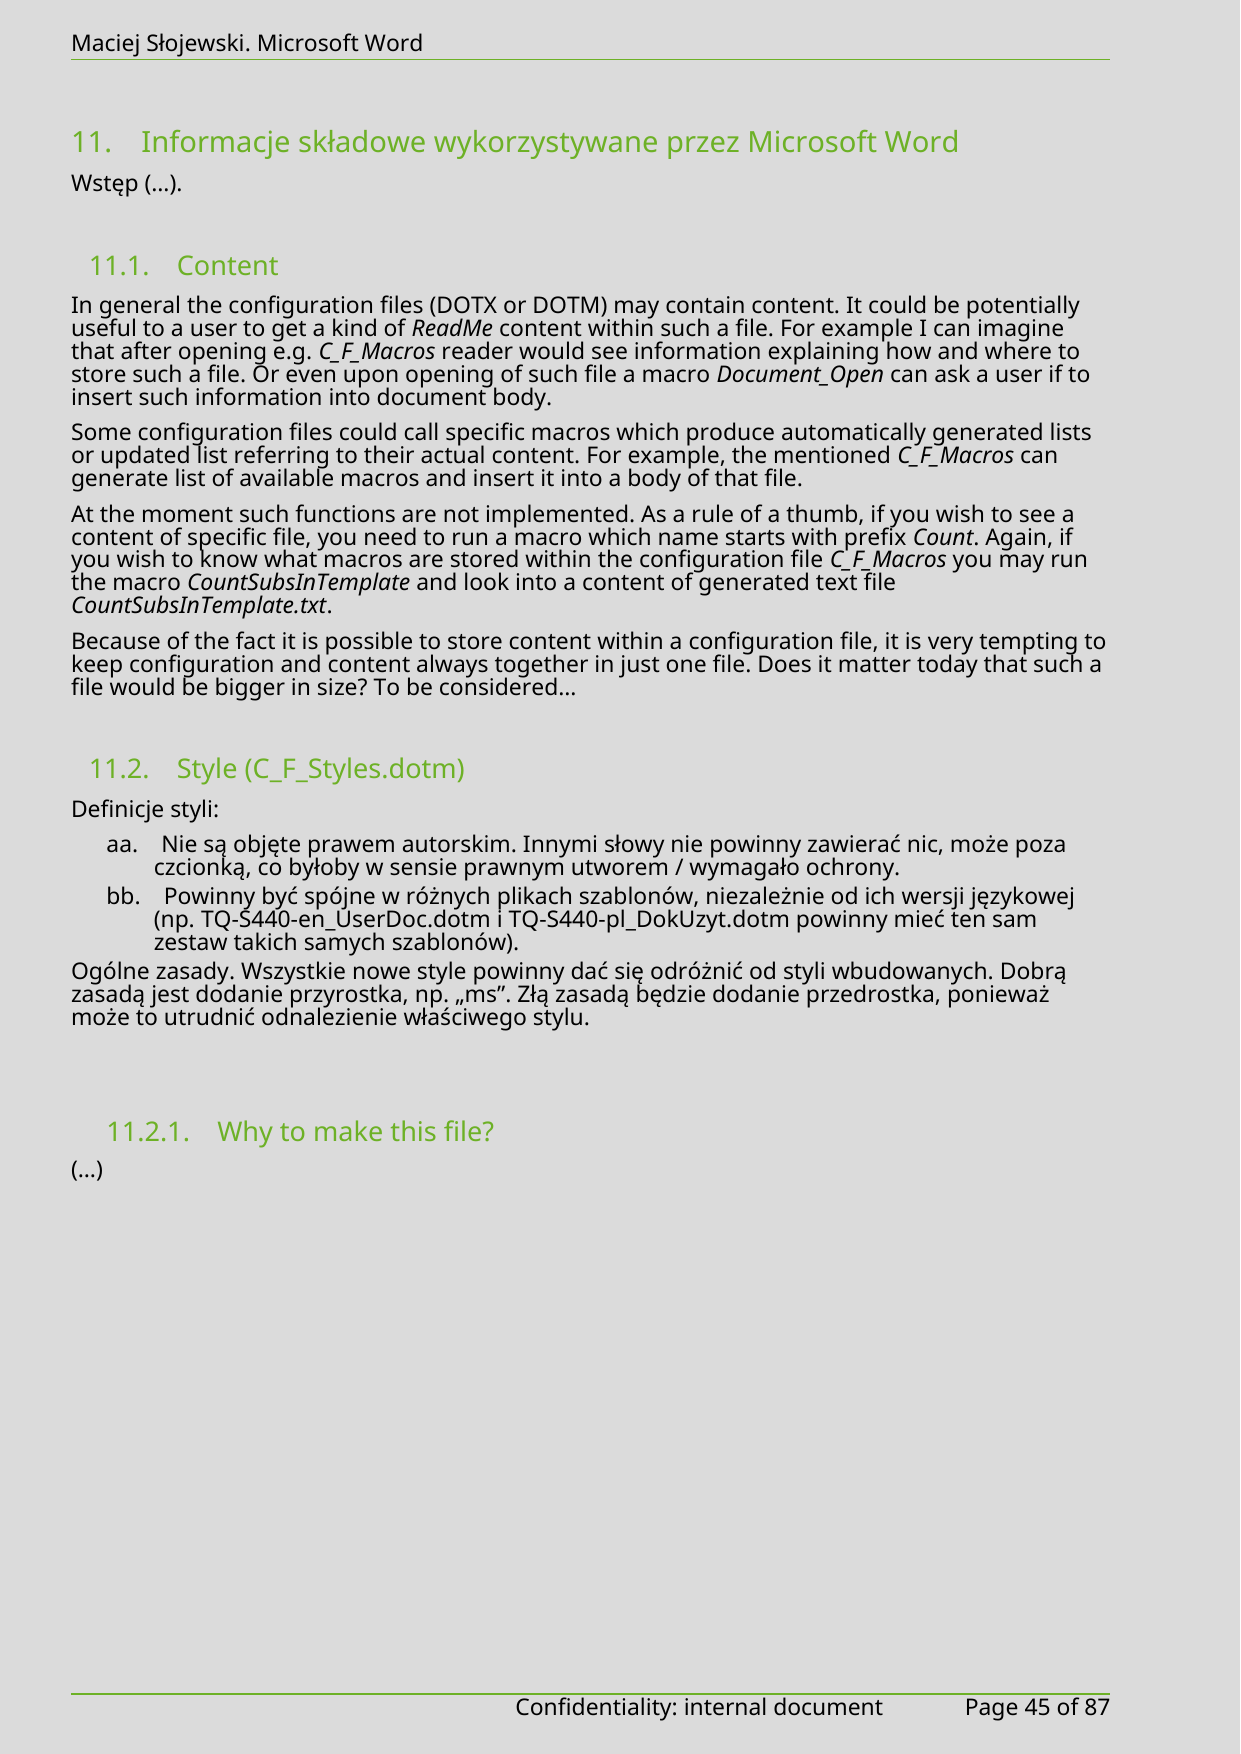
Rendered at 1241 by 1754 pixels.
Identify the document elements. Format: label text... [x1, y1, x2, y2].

subtitle Style (C_F_Styles.dotm) [88, 749, 1110, 786]
list Nie są objęte prawem autorskim. Innymi słowy nie powinny zawierać nic, może poza czcionką, co byłoby w sensie prawnym utworem / wymagało ochrony. [106, 834, 1110, 880]
text Definicje styli: [71, 799, 1110, 822]
text (…) [71, 1159, 1110, 1182]
text Some configuration files could call specific macros which produce automatically generated lists or updated list referring to their actual content. For example, the mentioned C_F_Macros can generate list of available macros and insert it into a body of that file. [71, 422, 1110, 491]
list Powinny być spójne w różnych plikach szablonów, niezależnie od ich wersji językowej (np. TQ-S440-en_UserDoc.dotm i TQ-S440-pl_DokUzyt.dotm powinny mieć ten sam zestaw takich samych szablonów). [106, 886, 1110, 955]
text At the moment such functions are not implemented. As a rule of a thumb, if you wish to see a content of specific file, you need to run a macro which name starts with prefix Count. Again, if you wish to know what macros are stored within the configuration file C_F_Macros you may run the macro CountSubsInTemplate and look into a content of generated text file CountSubsInTemplate.txt. [71, 504, 1110, 618]
text Because of the fact it is possible to store content within a configuration file, it is very tempting to keep configuration and content always together in just one file. Does it matter today that such a file would be bigger in size? To be considered… [71, 631, 1110, 699]
subtitle Informacje składowe wykorzystywane przez Microsoft Word [71, 121, 1110, 161]
text Wstęp (…). [71, 173, 1110, 196]
text In general the configuration files (DOTX or DOTM) may contain content. It could be potentially useful to a user to get a kind of ReadMe content within such a file. For example I can imagine that after opening e.g. C_F_Macros reader would see information explaining how and where to store such a file. Or even upon opening of such file a macro Document_Open can ask a user if to insert such information into document body. [71, 295, 1110, 410]
text Ogólne zasady. Wszystkie nowe style powinny dać się odróżnić od styli wbudowanych. Dobrą zasadą jest dodanie przyrostka, np. „ms”. Złą zasadą będzie dodanie przedrostka, ponieważ może to utrudnić odnalezienie właściwego stylu. [71, 961, 1110, 1030]
subtitle Content [88, 246, 1110, 283]
subtitle Why to make this file? [106, 1120, 1110, 1147]
